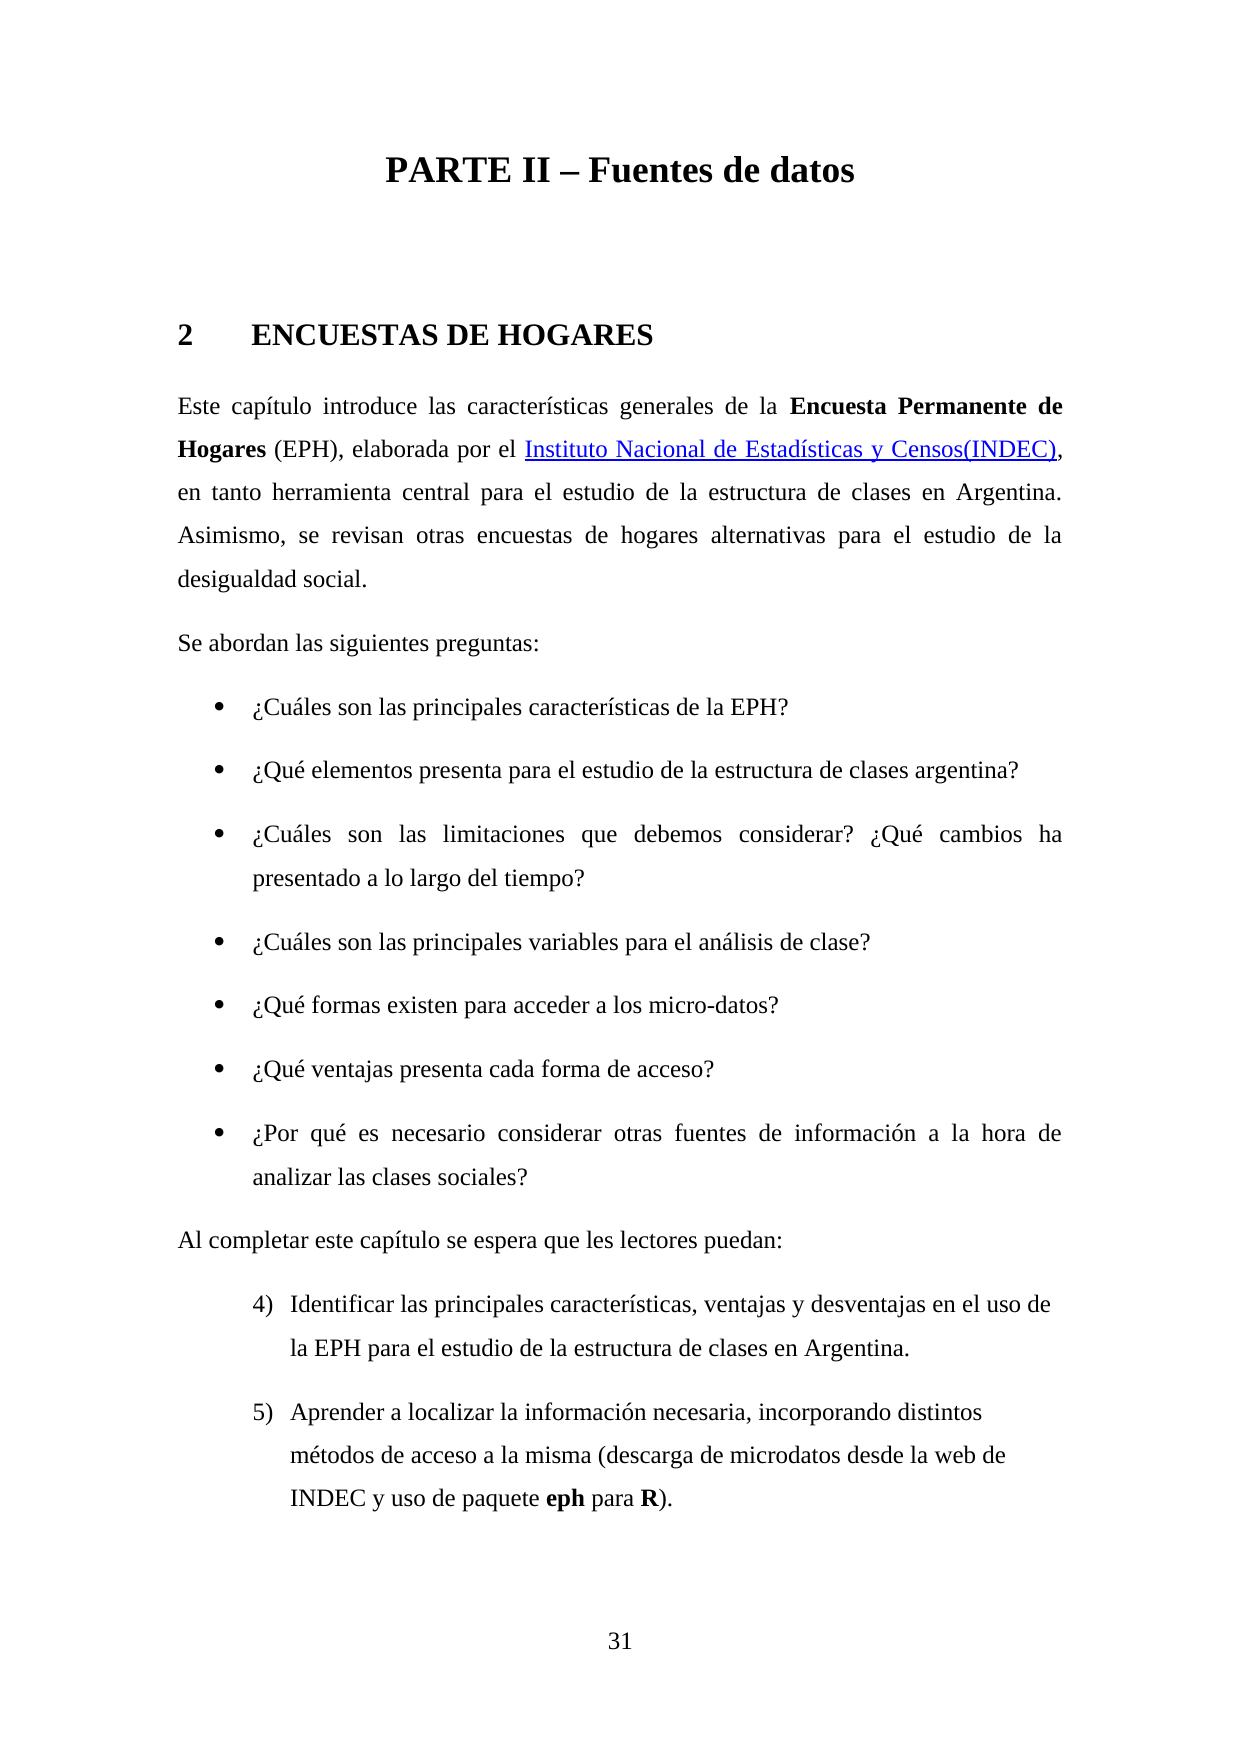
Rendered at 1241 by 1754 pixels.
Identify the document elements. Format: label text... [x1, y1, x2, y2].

text ¿Qué formas existen para acceder a los micro-datos? [215, 991, 1063, 1019]
text PARTE II – Fuentes de datos [177, 148, 1063, 191]
text Aprender a localizar la información necesaria, incorporando distintos métodos de acceso a la misma (descarga de microdatos desde la web de INDEC y uso de paquete eph para R). [252, 1397, 1063, 1512]
text ¿Qué ventajas presenta cada forma de acceso? [215, 1054, 1063, 1083]
text Al completar este capítulo se espera que les lectores puedan: [177, 1226, 1063, 1254]
text Identificar las principales características, ventajas y desventajas en el uso de la EPH para el estudio de la estructura de clases en Argentina. [252, 1289, 1063, 1361]
text ¿Cuáles son las limitaciones que debemos considerar? ¿Qué cambios ha presentado a lo largo del tiempo? [215, 819, 1063, 891]
text ¿Cuáles son las principales variables para el análisis de clase? [215, 927, 1063, 955]
text Este capítulo introduce las características generales de la Encuesta Permanente de Hogares (EPH), elaborada por el Instituto Nacional de Estadísticas y Censos(INDEC), en tanto herramienta central para el estudio de la estructura de clases en Argentina. Asimismo, se revisan otras encuestas de hogares alternativas para el estudio de la desigualdad social. [177, 391, 1063, 592]
text ¿Cuáles son las principales características de la EPH? [215, 692, 1063, 720]
text ¿Por qué es necesario considerar otras fuentes de información a la hora de analizar las clases sociales? [215, 1118, 1063, 1190]
text ¿Qué elementos presenta para el estudio de la estructura de clases argentina? [215, 756, 1063, 784]
text Se abordan las siguientes preguntas: [177, 628, 1063, 656]
text 2 Encuestas de hogares [177, 316, 1063, 352]
